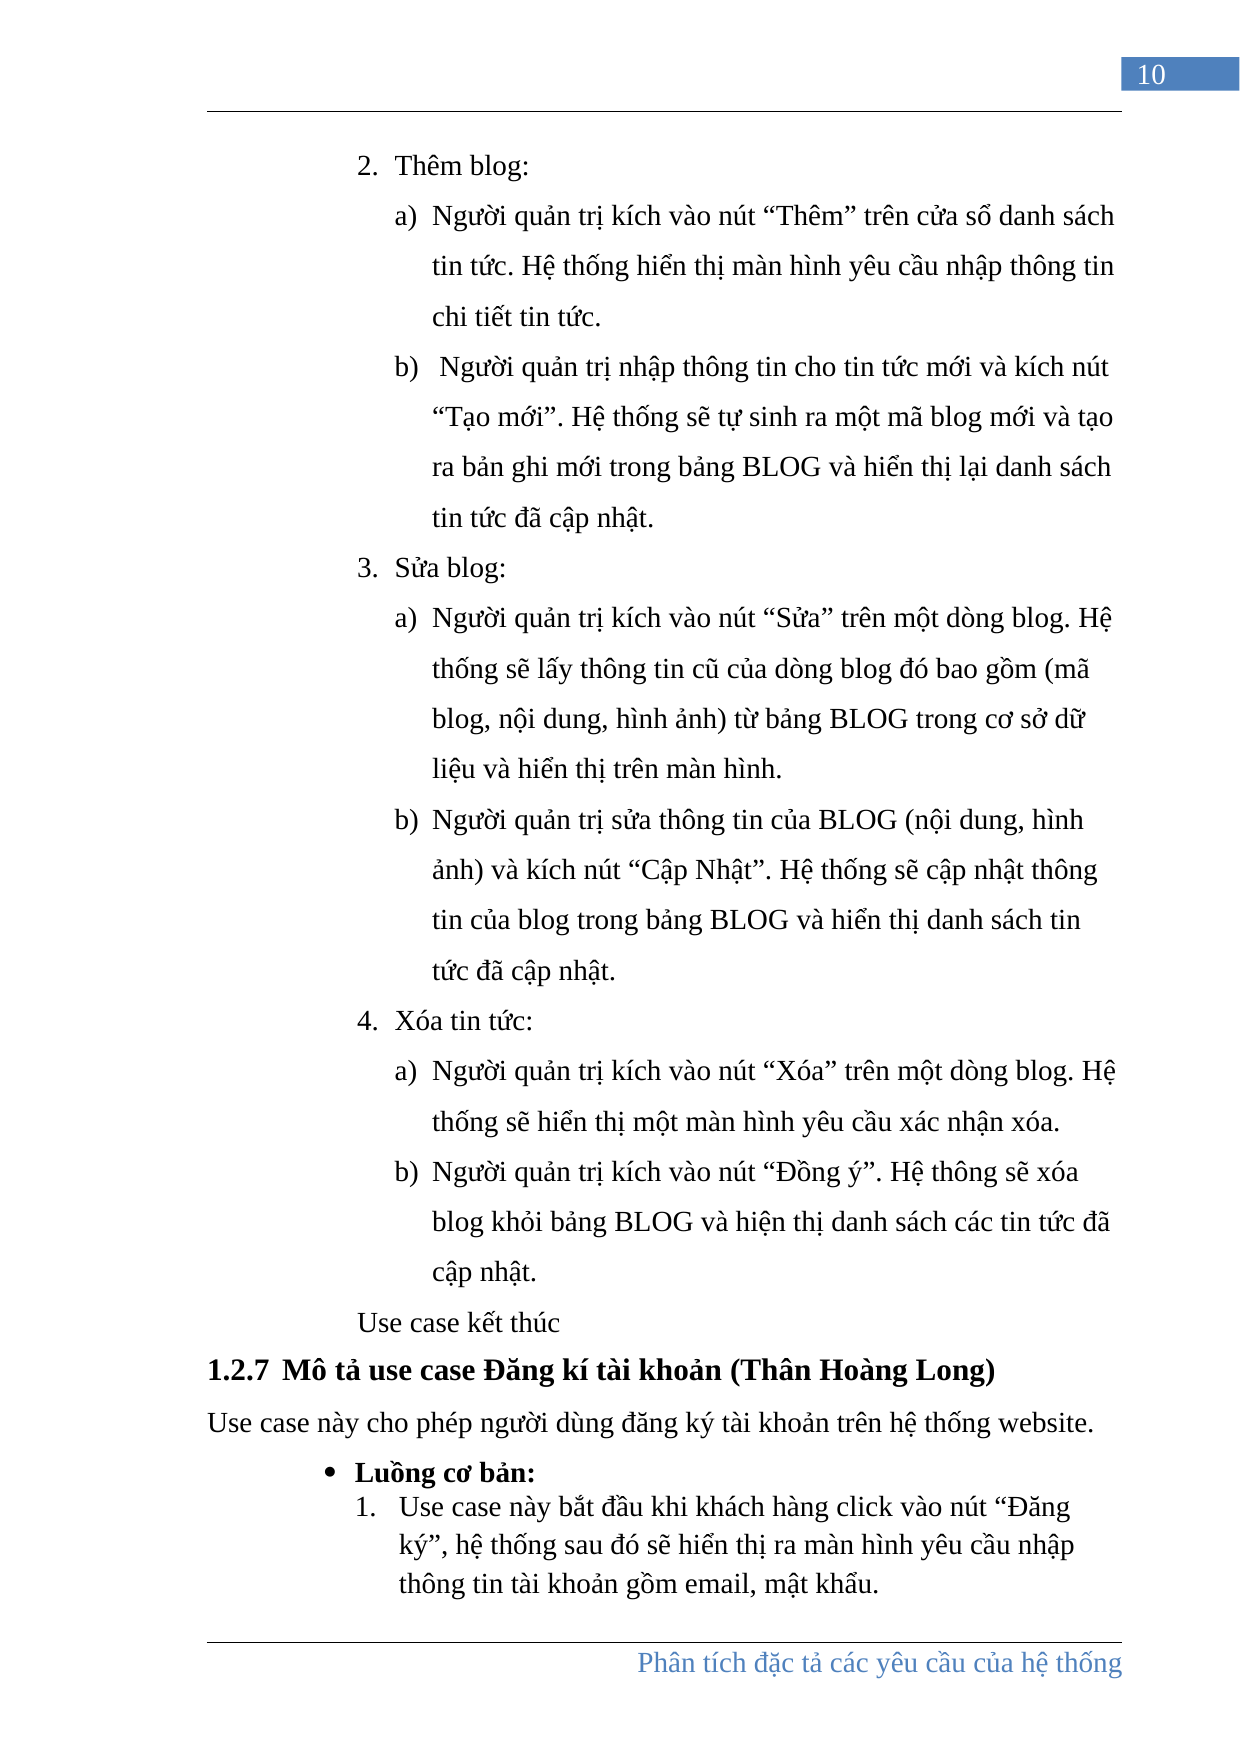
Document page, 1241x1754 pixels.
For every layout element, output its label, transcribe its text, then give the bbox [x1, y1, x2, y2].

list Use case này bắt đầu khi khách hàng click vào nút “Đăng ký”, hệ thống sau đó sẽ hiển thị ra màn hình yêu cầu nhập thông tin tài khoản gồm email, mật khẩu. [354, 1489, 1122, 1599]
list Người quản trị kích vào nút “Đồng ý”. Hệ thông sẽ xóa blog khỏi bảng BLOG và hiện thị danh sách các tin tức đã cập nhật. [394, 1154, 1122, 1288]
subtitle Mô tả use case Đăng kí tài khoản (Thân Hoàng Long) [207, 1351, 1122, 1387]
list Người quản trị sửa thông tin của BLOG (nội dung, hình ảnh) và kích nút “Cập Nhật”. Hệ thống sẽ cập nhật thông tin của blog trong bảng BLOG và hiển thị danh sách tin tức đã cập nhật. [394, 802, 1122, 986]
list Người quản trị kích vào nút “Thêm” trên cửa sổ danh sách tin tức. Hệ thống hiển thị màn hình yêu cầu nhập thông tin chi tiết tin tức. [394, 198, 1122, 332]
text Use case này cho phép người dùng đăng ký tài khoản trên hệ thống website. [207, 1405, 1122, 1438]
list Sửa blog: [357, 550, 1122, 584]
list Người quản trị nhập thông tin cho tin tức mới và kích nút “Tạo mới”. Hệ thống sẽ tự sinh ra một mã blog mới và tạo ra bản ghi mới trong bảng BLOG và hiển thị lại danh sách tin tức đã cập nhật. [394, 349, 1122, 533]
list Xóa tin tức: [357, 1003, 1122, 1037]
list Thêm blog: [357, 148, 1122, 181]
text Use case kết thúc [357, 1305, 1122, 1338]
list Người quản trị kích vào nút “Xóa” trên một dòng blog. Hệ thống sẽ hiển thị một màn hình yêu cầu xác nhận xóa. [394, 1053, 1122, 1137]
list Người quản trị kích vào nút “Sửa” trên một dòng blog. Hệ thống sẽ lấy thông tin cũ của dòng blog đó bao gồm (mã blog, nội dung, hình ảnh) từ bảng BLOG trong cơ sở dữ liệu và hiển thị trên màn hình. [394, 601, 1122, 785]
list Luồng cơ bản: [325, 1455, 1122, 1489]
